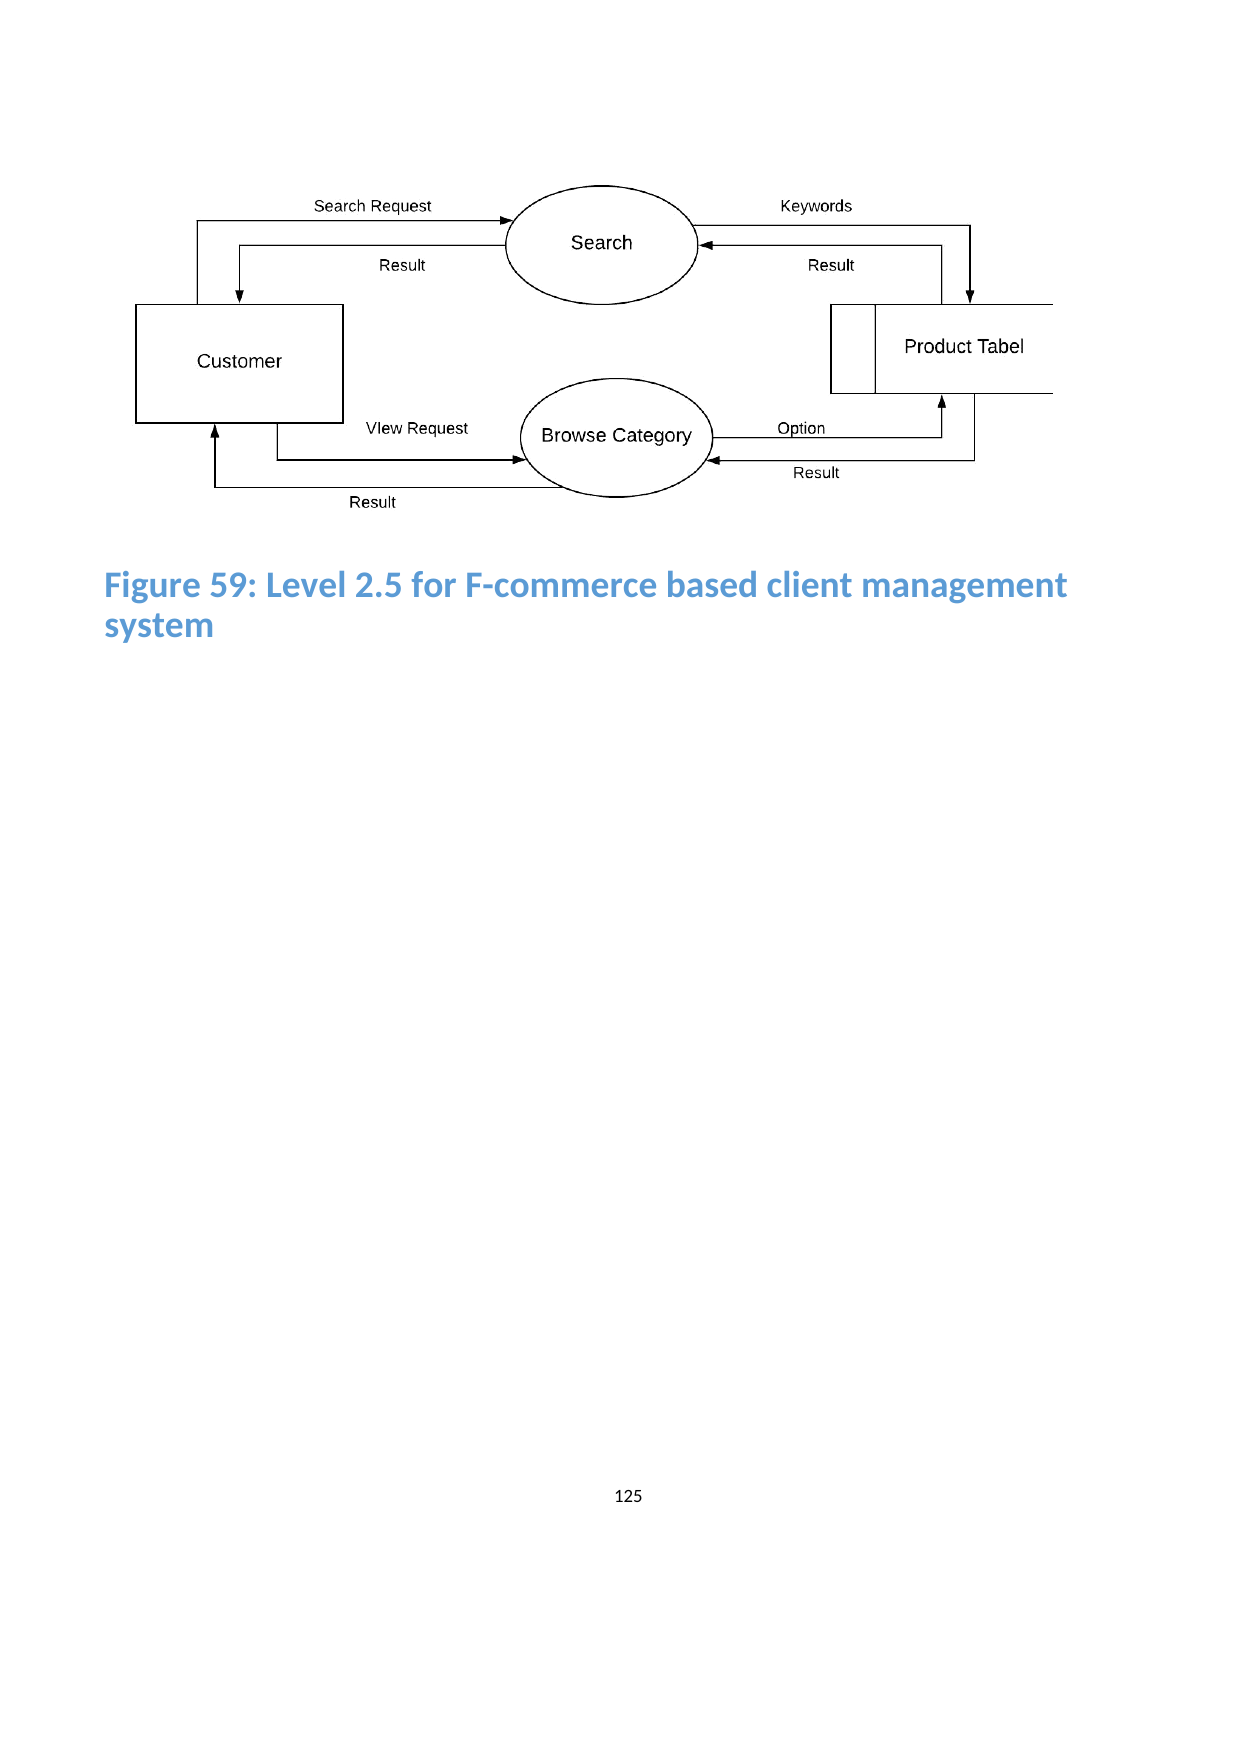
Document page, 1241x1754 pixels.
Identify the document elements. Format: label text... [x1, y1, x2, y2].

text Figure 59: Level 2.5 for F-commerce based client management system [104, 564, 1152, 647]
text 125 [104, 1484, 1152, 1507]
picture [106, 157, 1082, 556]
